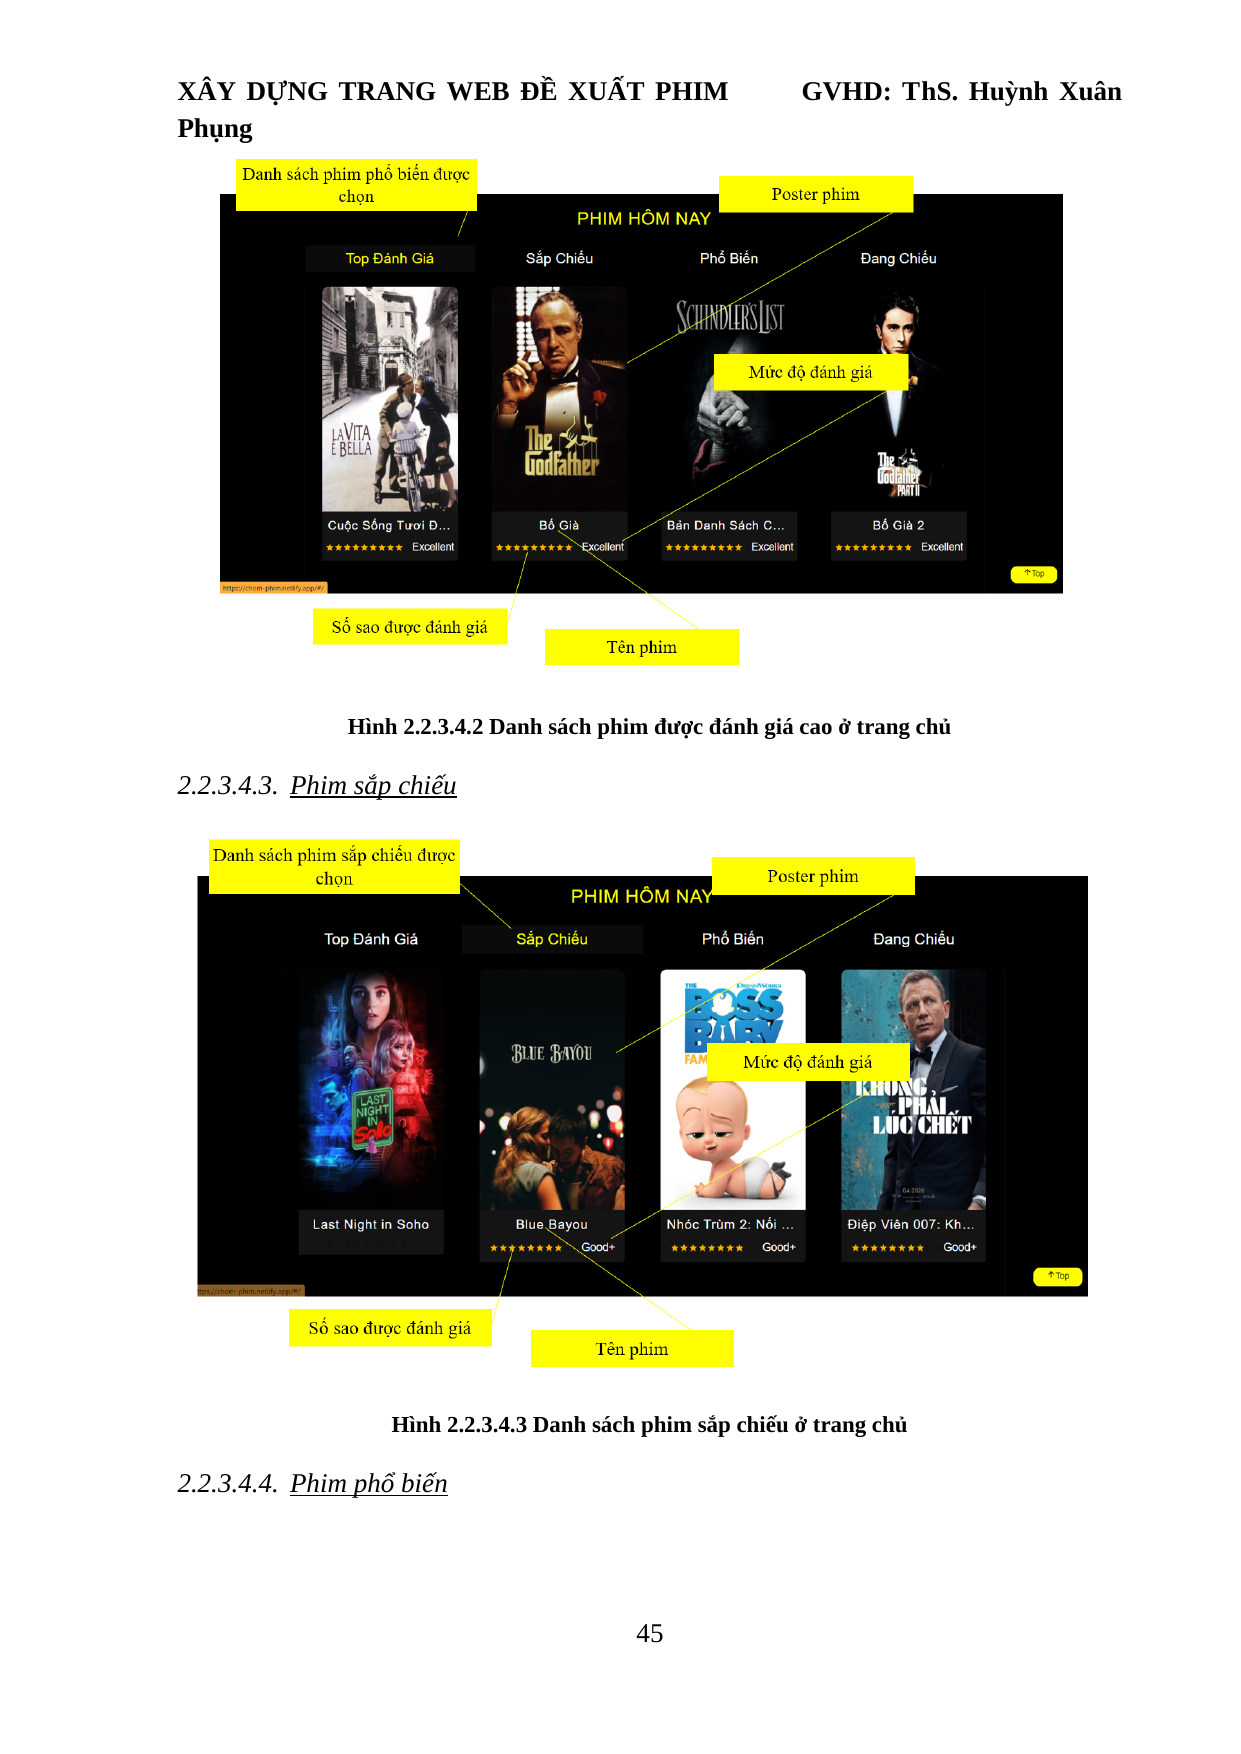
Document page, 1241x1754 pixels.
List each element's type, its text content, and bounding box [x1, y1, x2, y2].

picture [177, 149, 1118, 681]
list Phim sắp chiếu [177, 769, 1122, 800]
list Phim phổ biến [177, 1467, 1122, 1499]
text Hình 2.2.3.4.3 Danh sách phim sắp chiếu ở trang chủ [177, 1411, 1122, 1438]
text Hình 2.2.3.4.2 Danh sách phim được đánh giá cao ở trang chủ [177, 713, 1122, 739]
picture [177, 832, 1118, 1380]
